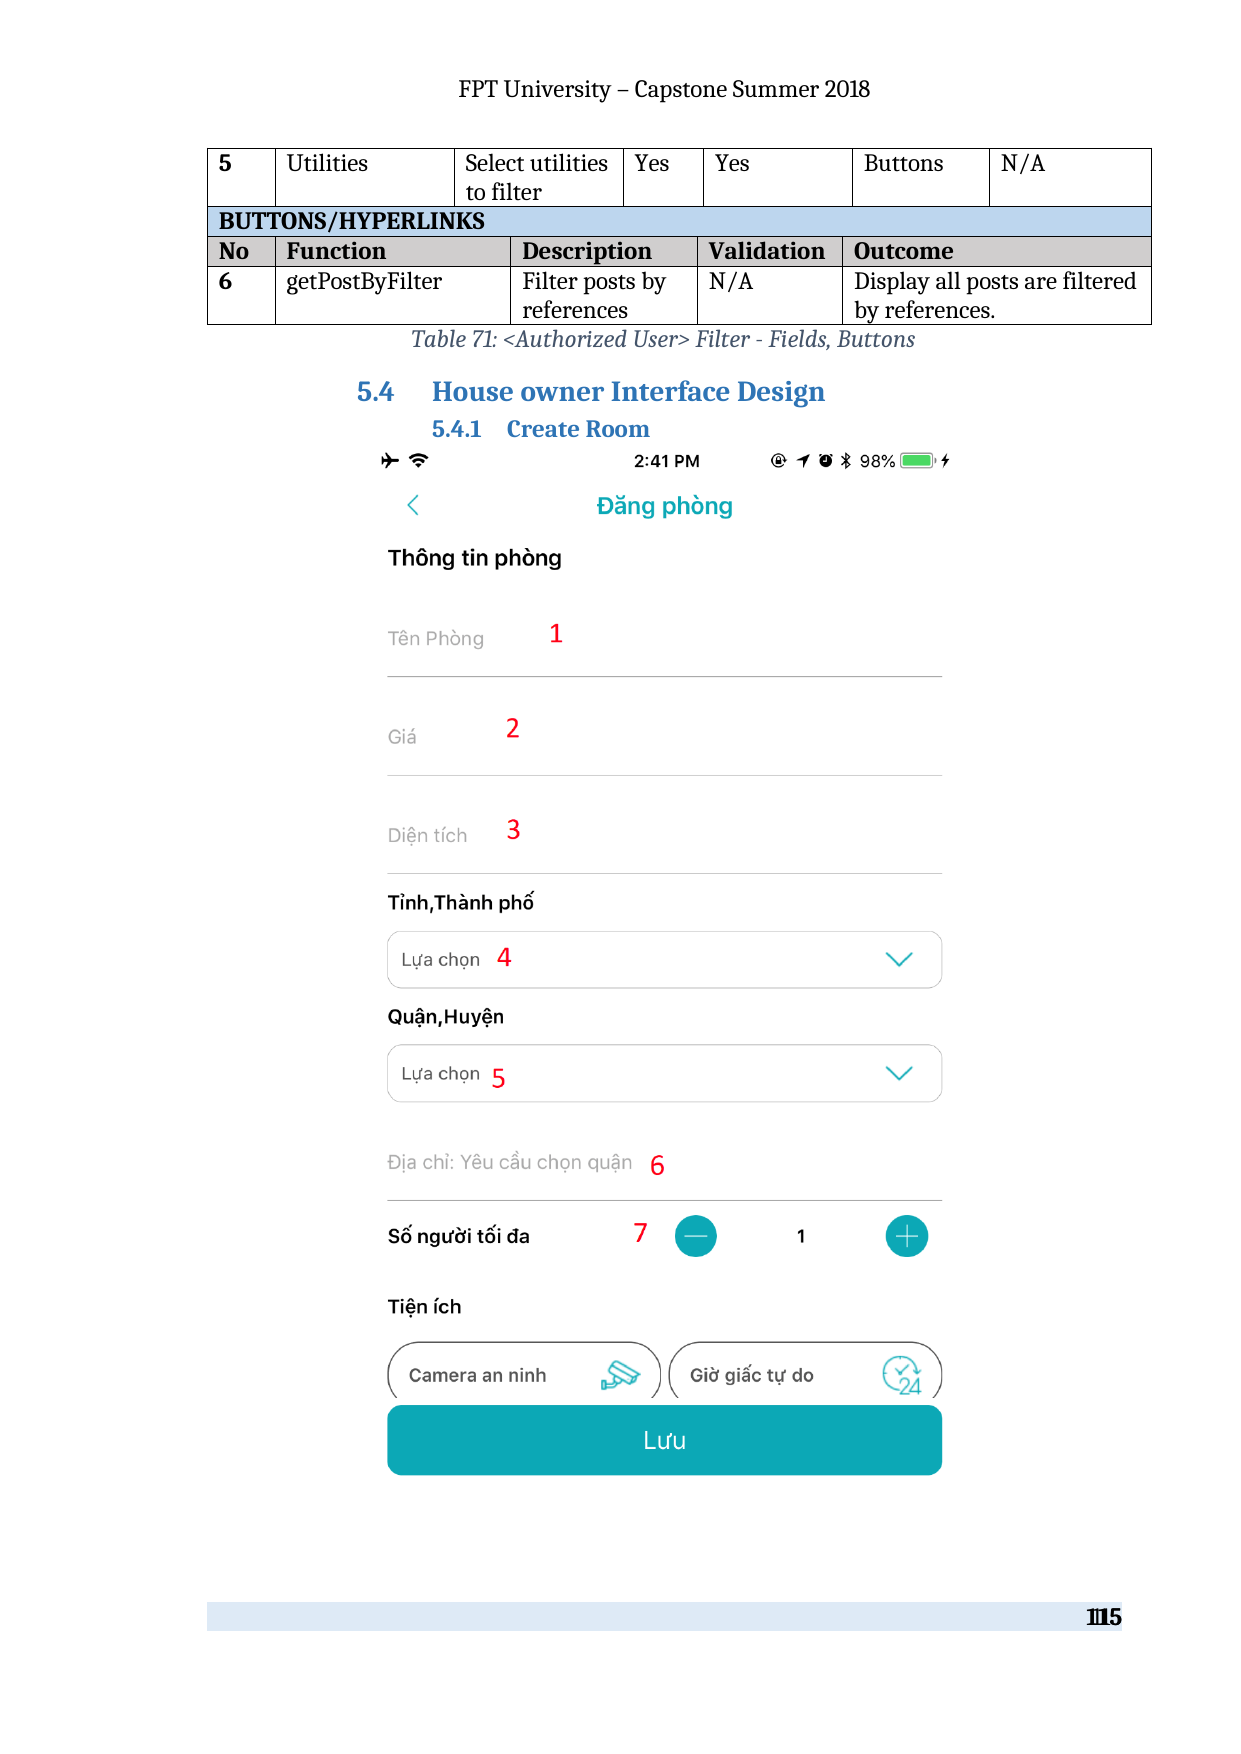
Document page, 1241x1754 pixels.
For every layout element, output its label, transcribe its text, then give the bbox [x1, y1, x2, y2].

text Table 71: <Authorized User> Filter - Fields, Buttons [207, 325, 1122, 354]
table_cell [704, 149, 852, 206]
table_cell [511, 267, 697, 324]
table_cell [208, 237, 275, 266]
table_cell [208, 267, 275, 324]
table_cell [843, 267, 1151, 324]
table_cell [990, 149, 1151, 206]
subtitle House owner Interface Design [357, 375, 1122, 408]
subtitle Create Room [432, 415, 1122, 444]
picture [373, 446, 956, 1482]
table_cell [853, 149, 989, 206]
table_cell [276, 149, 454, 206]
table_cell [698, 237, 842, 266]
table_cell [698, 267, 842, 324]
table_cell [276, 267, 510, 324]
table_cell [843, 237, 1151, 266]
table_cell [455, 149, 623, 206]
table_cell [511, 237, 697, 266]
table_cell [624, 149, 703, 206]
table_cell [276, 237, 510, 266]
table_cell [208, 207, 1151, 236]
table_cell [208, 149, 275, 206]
